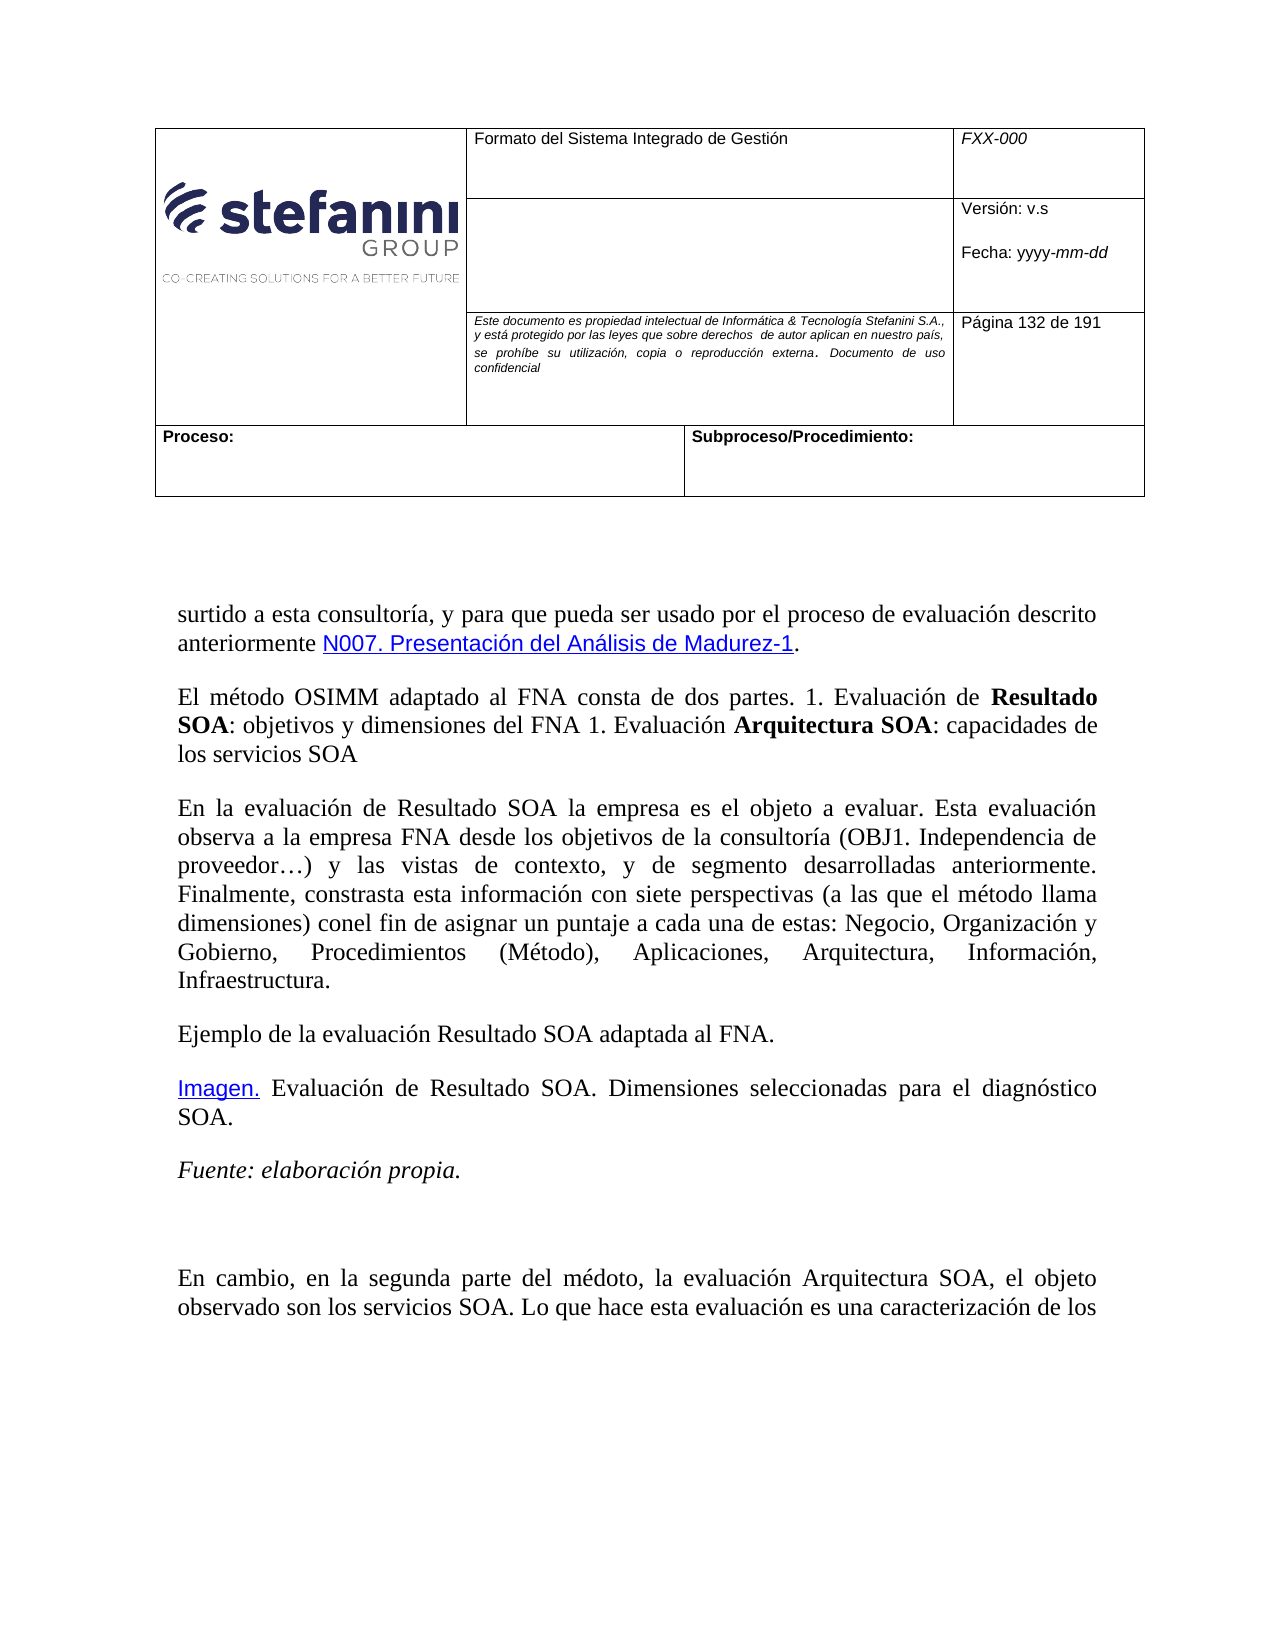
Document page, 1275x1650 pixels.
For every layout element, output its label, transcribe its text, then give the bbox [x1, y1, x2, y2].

text Imagen. Evaluación de Resultado SOA. Dimensiones seleccionadas para el diagnóstico SOA. [177, 1073, 1098, 1131]
text Fuente: elaboración propia. [177, 1156, 1098, 1184]
text El método OSIMM adaptado al FNA consta de dos partes. 1. Evaluación de Resultado SOA: objetivos y dimensiones del FNA 1. Evaluación Arquitectura SOA: capacidades de los servicios SOA [177, 682, 1098, 768]
text Ejemplo de la evaluación Resultado SOA adaptada al FNA. [177, 1019, 1098, 1048]
text En cambio, en la segunda parte del médoto, la evaluación Arquitectura SOA, el objeto observado son los servicios SOA. Lo que hace esta evaluación es una caracterización de los servicios del FNA en función de atributos de calidad que deben estar presentes en los servicios. [177, 1263, 1098, 1321]
text En la evaluación de Resultado SOA la empresa es el objeto a evaluar. Esta evaluación observa a la empresa FNA desde los objetivos de la consultoría (OBJ1. Independencia de proveedor…) y las vistas de contexto, y de segmento desarrolladas anteriormente. Finalmente, constrasta esta información con siete perspectivas (a las que el método llama dimensiones) conel fin de asignar un puntaje a cada una de estas: Negocio, Organización y Gobierno, Procedimientos (Método), Aplicaciones, Arquitectura, Información, Infraestructura. [177, 793, 1098, 994]
picture [162, 182, 460, 286]
text El método de diagnóstico de madurez SOA seleccionado (SOCIMM, del Open Group) ha sido adaptado al FNA según la información con la que cuenta el repositorio documental surtido a esta consultoría, y para que pueda ser usado por el proceso de evaluación descrito anteriormente N007. Presentación del Análisis de Madurez-1. [177, 599, 1098, 657]
